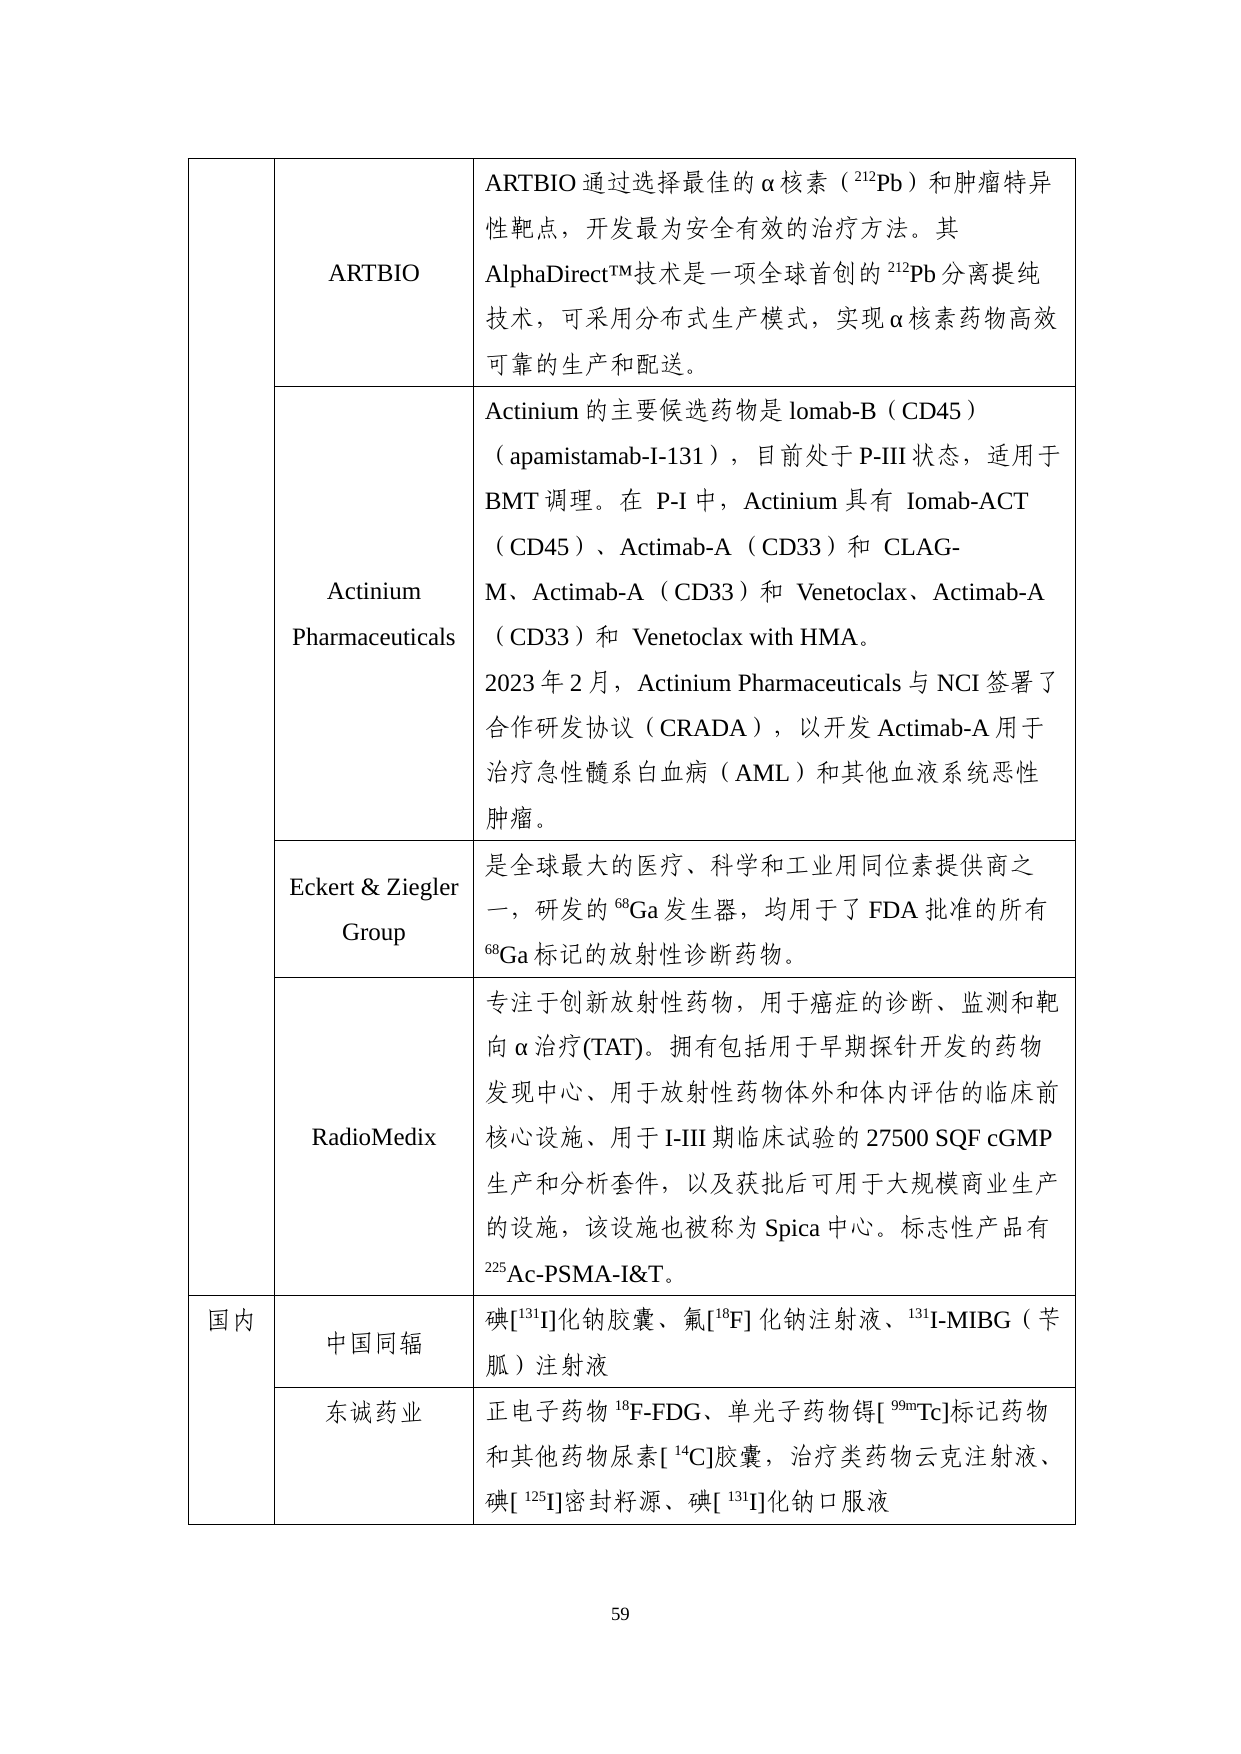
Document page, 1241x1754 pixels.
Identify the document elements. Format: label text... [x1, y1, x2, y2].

table_cell RadioMedix [275, 978, 473, 1295]
table_cell 国内 [189, 1296, 274, 1524]
table_cell Eckert & Ziegler Group [275, 841, 473, 977]
table_cell 碘[131I]化钠胶囊、氟[18F] 化钠注射液、131I-MIBG（苄胍）注射液 [474, 1296, 1075, 1387]
table_cell 中国同辐 [275, 1296, 473, 1387]
table_cell 正电子药物18F-FDG、单光子药物锝[ 99mTc]标记药物和其他药物尿素[ 14C]胶囊，治疗类药物云克注射液、碘[ 125I]密封籽源、碘[ 131I]化钠口服液 [474, 1388, 1075, 1524]
table_cell Actinium Pharmaceuticals [275, 387, 473, 840]
table_cell ARTBIO [275, 159, 473, 386]
table_cell 东诚药业 [275, 1388, 473, 1524]
table_cell Actinium的主要候选药物是lomab-B（CD45）（apamistamab-I-131），目前处于P-III状态，适用于BMT调理。在 P-I 中，Actinium 具有 Iomab-ACT （CD45）、Actimab-A （CD33）和 CLAG-M、Actimab-A （CD33）和 Venetoclax、Actimab-A （CD33）和 Venetoclax with HMA。 2023年2月，Actinium Pharmaceuticals与NCI签署了合作研发协议（CRADA），以开发Actimab-A用于治疗急性髓系白血病（AML）和其他血液系统恶性肿瘤。 [474, 387, 1075, 840]
table_cell ARTBIO通过选择最佳的α核素（212Pb）和肿瘤特异性靶点，开发最为安全有效的治疗方法。其AlphaDirect™技术是一项全球首创的212Pb分离提纯技术，可采用分布式生产模式，实现α核素药物高效可靠的生产和配送。 [474, 159, 1075, 386]
table_cell 专注于创新放射性药物，用于癌症的诊断、监测和靶向α治疗(TAT)。拥有包括用于早期探针开发的药物发现中心、用于放射性药物体外和体内评估的临床前核心设施、用于I-III期临床试验的27500 SQF cGMP生产和分析套件，以及获批后可用于大规模商业生产的设施，该设施也被称为Spica中心。标志性产品有225Ac-PSMA-I&T。 [474, 978, 1075, 1295]
table_cell 是全球最大的医疗、科学和工业用同位素提供商之一，研发的68Ga发生器，均用于了FDA批准的所有68Ga标记的放射性诊断药物。 [474, 841, 1075, 977]
